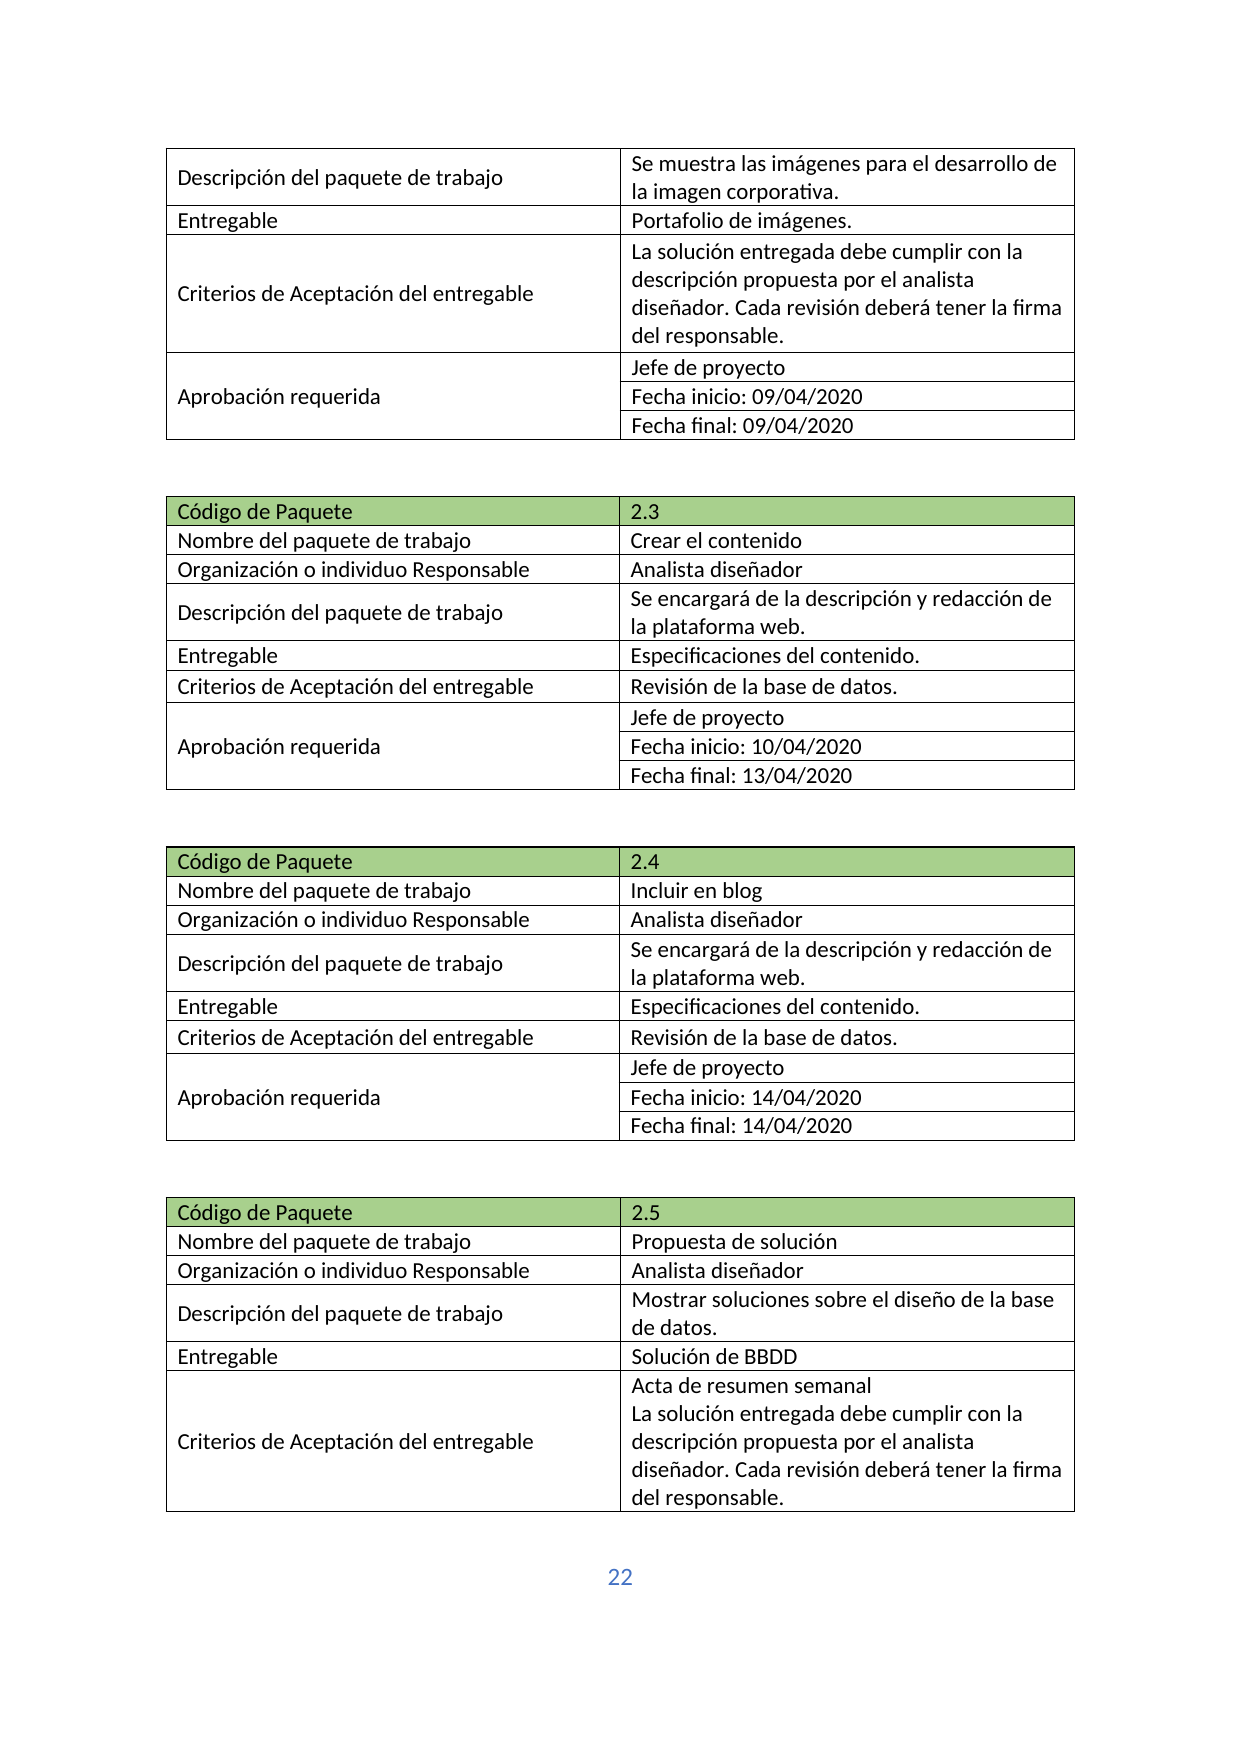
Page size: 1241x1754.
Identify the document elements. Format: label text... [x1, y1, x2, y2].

table_cell Fecha final: 14/04/2020 [620, 1112, 1074, 1140]
table_cell Especificaciones del contenido. [620, 992, 1074, 1020]
table_header Código de Paquete [167, 1198, 620, 1226]
table_cell Jefe de proyecto [620, 1054, 1074, 1082]
table_cell Analista diseñador [620, 555, 1074, 583]
table_cell Descripción del paquete de trabajo [167, 584, 619, 640]
table_cell Entregable [167, 641, 619, 669]
table_cell Analista diseñador [621, 1256, 1074, 1284]
table_cell Incluir en blog [620, 877, 1074, 904]
table_cell Descripción del paquete de trabajo [167, 1285, 620, 1341]
table_cell Especificaciones del contenido. [620, 641, 1074, 669]
table_cell Criterios de Aceptación del entregable [167, 1021, 619, 1052]
table_cell Descripción del paquete de trabajo [167, 935, 619, 991]
table_cell Fecha inicio: 10/04/2020 [620, 732, 1074, 760]
table_cell Analista diseñador [620, 906, 1074, 934]
table_cell Fecha inicio: 09/04/2020 [621, 382, 1074, 410]
table_cell La solución entregada debe cumplir con la descripción propuesta por el analista diseñador. Cada revisión deberá tener la firma del responsable. [621, 235, 1074, 352]
table_cell Criterios de Aceptación del entregable [167, 671, 619, 702]
table_header 2.5 [621, 1198, 1074, 1226]
table_cell Propuesta de solución [621, 1227, 1074, 1255]
table_header Código de Paquete [167, 497, 619, 525]
table_cell Jefe de proyecto [620, 703, 1074, 731]
table_header 2.3 [620, 497, 1074, 525]
table_cell Nombre del paquete de trabajo [167, 877, 619, 904]
table_cell Nombre del paquete de trabajo [167, 1227, 620, 1255]
table_cell Fecha final: 09/04/2020 [621, 411, 1074, 439]
table_cell Mostrar soluciones sobre el diseño de la base de datos. [621, 1285, 1074, 1341]
table_cell Criterios de Aceptación del entregable [167, 235, 620, 352]
table_cell Revisión de la base de datos. [620, 1021, 1074, 1052]
table_cell Aprobación requerida [167, 353, 620, 439]
table_cell Fecha final: 13/04/2020 [620, 761, 1074, 789]
table_cell Organización o individuo Responsable [167, 1256, 620, 1284]
table_cell Entregable [167, 1342, 620, 1370]
table_cell Se muestra las imágenes para el desarrollo de la imagen corporativa. [621, 149, 1074, 205]
table_cell Entregable [167, 992, 619, 1020]
table_cell Organización o individuo Responsable [167, 906, 619, 934]
table_cell Aprobación requerida [167, 1054, 619, 1140]
table_cell Criterios de Aceptación del entregable [167, 1371, 620, 1511]
table_cell Solución de BBDD [621, 1342, 1074, 1370]
table_cell Entregable [167, 206, 620, 234]
table_cell Portafolio de imágenes. [621, 206, 1074, 234]
table_cell Crear el contenido [620, 526, 1074, 554]
table_cell Fecha inicio: 14/04/2020 [620, 1083, 1074, 1111]
table_cell Organización o individuo Responsable [167, 555, 619, 583]
table_header 2.4 [620, 848, 1074, 876]
table_cell Nombre del paquete de trabajo [167, 526, 619, 554]
table_cell Descripción del paquete de trabajo [167, 149, 620, 205]
table_header Código de Paquete [167, 848, 619, 876]
table_cell Se encargará de la descripción y redacción de la plataforma web. [620, 935, 1074, 991]
table_cell Revisión de la base de datos. [620, 671, 1074, 702]
table_cell Se encargará de la descripción y redacción de la plataforma web. [620, 584, 1074, 640]
table_cell Jefe de proyecto [621, 353, 1074, 381]
table_cell Aprobación requerida [167, 703, 619, 789]
